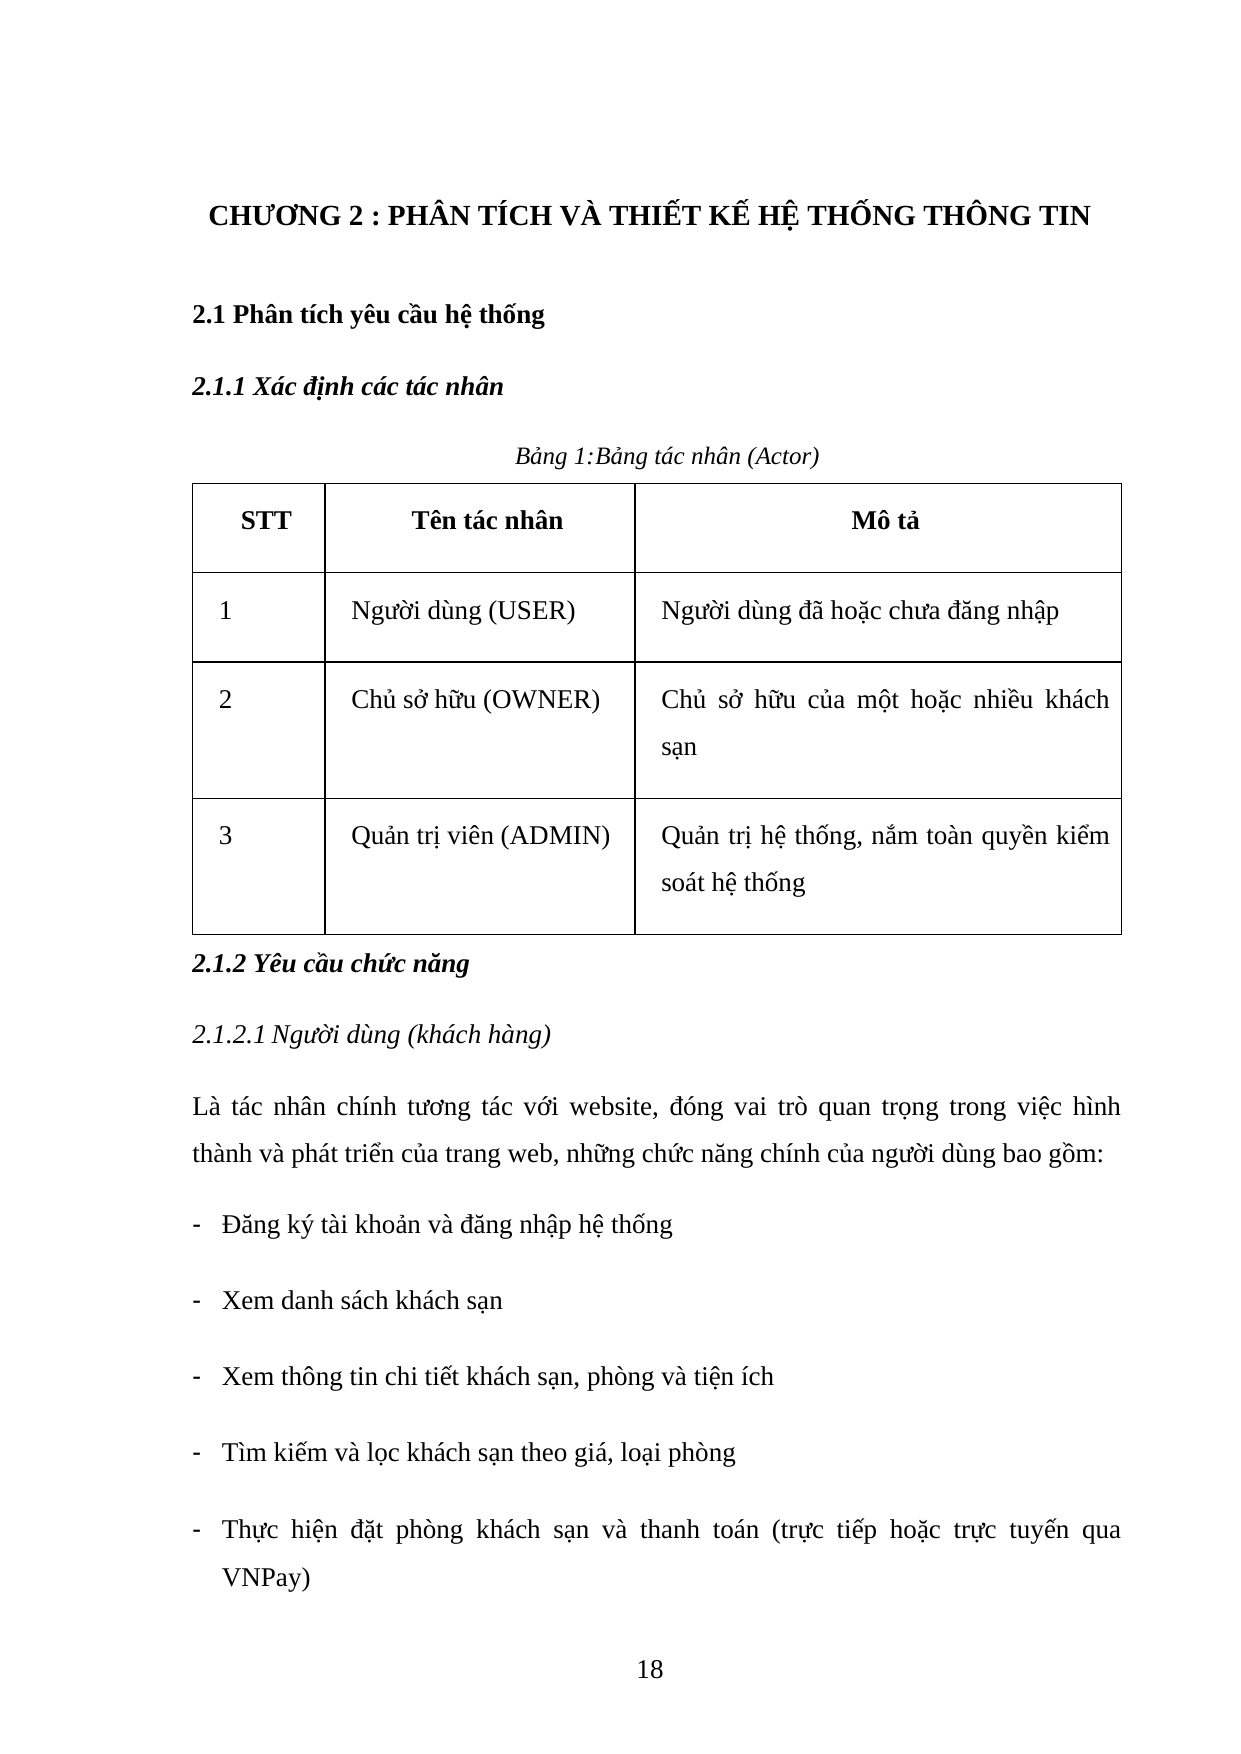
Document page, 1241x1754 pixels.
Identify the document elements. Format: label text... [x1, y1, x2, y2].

table_cell Người dùng đã hoặc chưa đăng nhập [636, 573, 1121, 661]
table_header Tên tác nhân [326, 484, 634, 572]
table_cell 1 [193, 573, 324, 661]
subtitle Xác định các tác nhân [192, 370, 1122, 401]
list Thực hiện đặt phòng khách sạn và thanh toán (trực tiếp hoặc trực tuyến qua VNPay) [192, 1509, 1122, 1593]
table_cell Quản trị viên (ADMIN) [326, 799, 634, 933]
text Là tác nhân chính tương tác với website, đóng vai trò quan trọng trong việc hình thành và phát triển của trang web, những chức năng chính của người dùng bao gồm: [192, 1090, 1122, 1168]
table_cell Chủ sở hữu của một hoặc nhiều khách sạn [636, 663, 1121, 797]
table_cell Người dùng (USER) [326, 573, 634, 661]
list Xem danh sách khách sạn [192, 1281, 1122, 1317]
table_cell Quản trị hệ thống, nắm toàn quyền kiểm soát hệ thống [636, 799, 1121, 933]
table_cell Chủ sở hữu (OWNER) [326, 663, 634, 797]
list Đăng ký tài khoản và đăng nhập hệ thống [192, 1204, 1122, 1241]
subtitle : PHÂN TÍCH VÀ THIẾT KẾ HỆ THỐNG THÔNG TIN [177, 198, 1122, 231]
table_header STT [193, 484, 324, 572]
subtitle Yêu cầu chức năng [192, 947, 1122, 978]
table_header Mô tả [636, 484, 1121, 572]
list Tìm kiếm và lọc khách sạn theo giá, loại phòng [192, 1433, 1122, 1470]
subtitle Người dùng (khách hàng) [192, 1019, 1122, 1050]
text Bảng tác nhân (Actor) [214, 441, 1122, 470]
list Xem thông tin chi tiết khách sạn, phòng và tiện ích [192, 1357, 1122, 1394]
table_cell 2 [193, 663, 324, 797]
subtitle Phân tích yêu cầu hệ thống [192, 298, 1122, 329]
table_cell 3 [193, 799, 324, 933]
